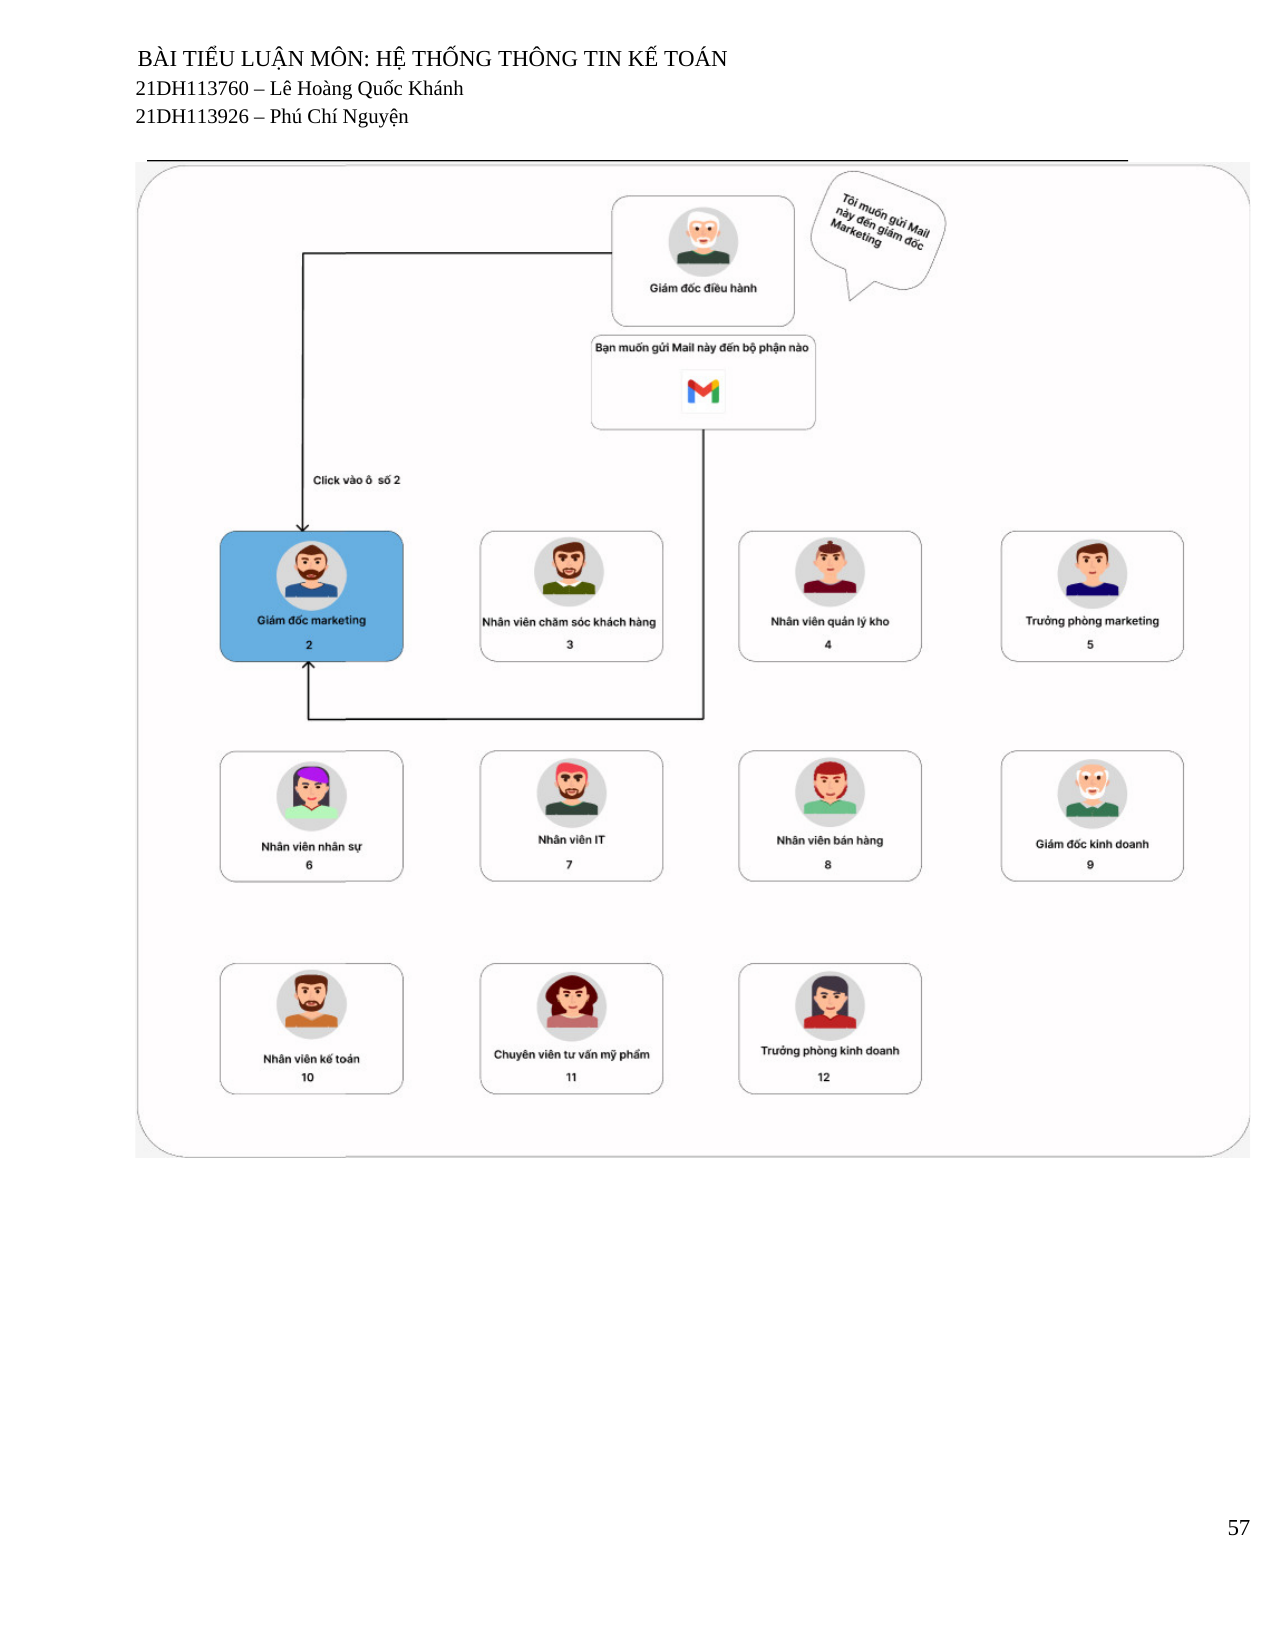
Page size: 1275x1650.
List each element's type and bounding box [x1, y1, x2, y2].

picture [135, 162, 1250, 1158]
